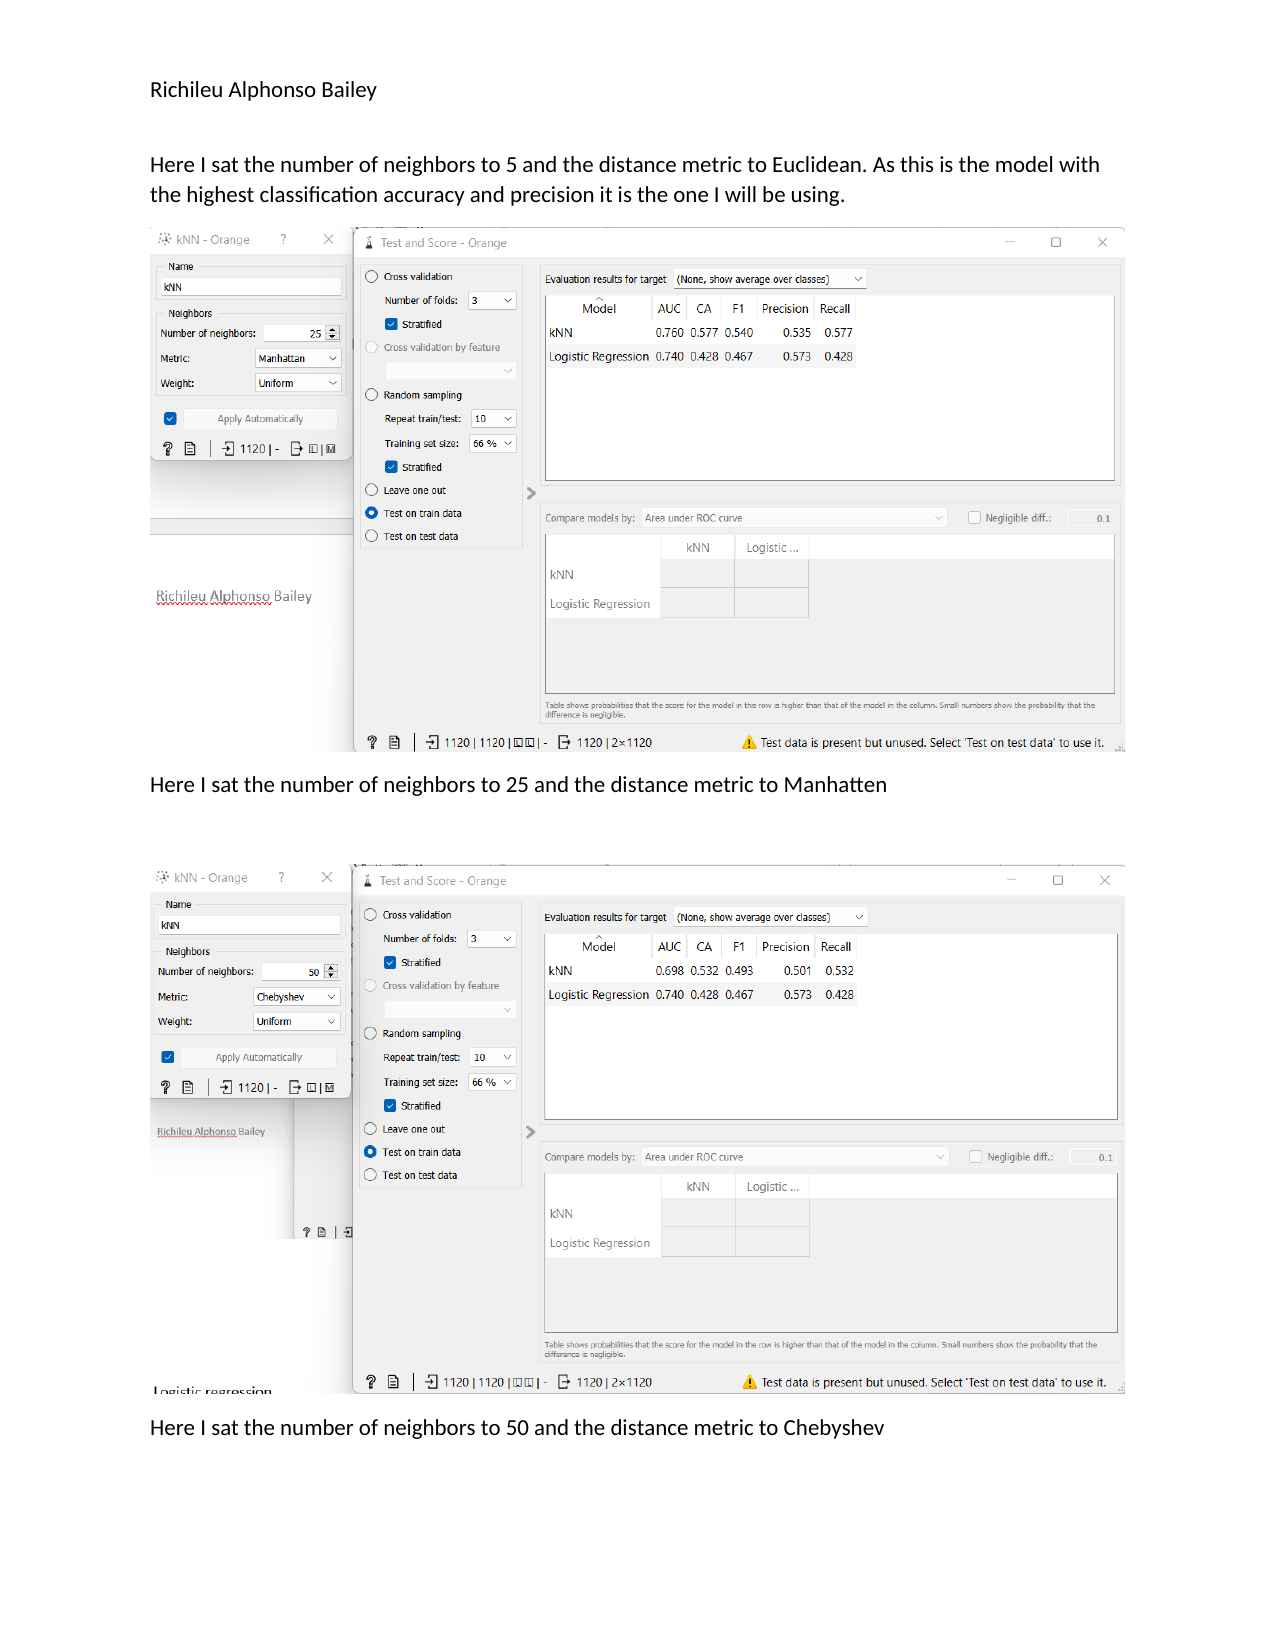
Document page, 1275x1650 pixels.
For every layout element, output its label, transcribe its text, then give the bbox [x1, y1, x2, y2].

text Here I sat the number of neighbors to 25 and the distance metric to Manhatten [150, 771, 1125, 799]
text Here I sat the number of neighbors to 50 and the distance metric to Chebyshev [150, 1413, 1125, 1441]
picture [150, 227, 1125, 752]
picture [150, 864, 1125, 1394]
text Here I sat the number of neighbors to 5 and the distance metric to Euclidean. As this is the model with the highest classification accuracy and precision it is the one I will be using. [150, 150, 1125, 208]
